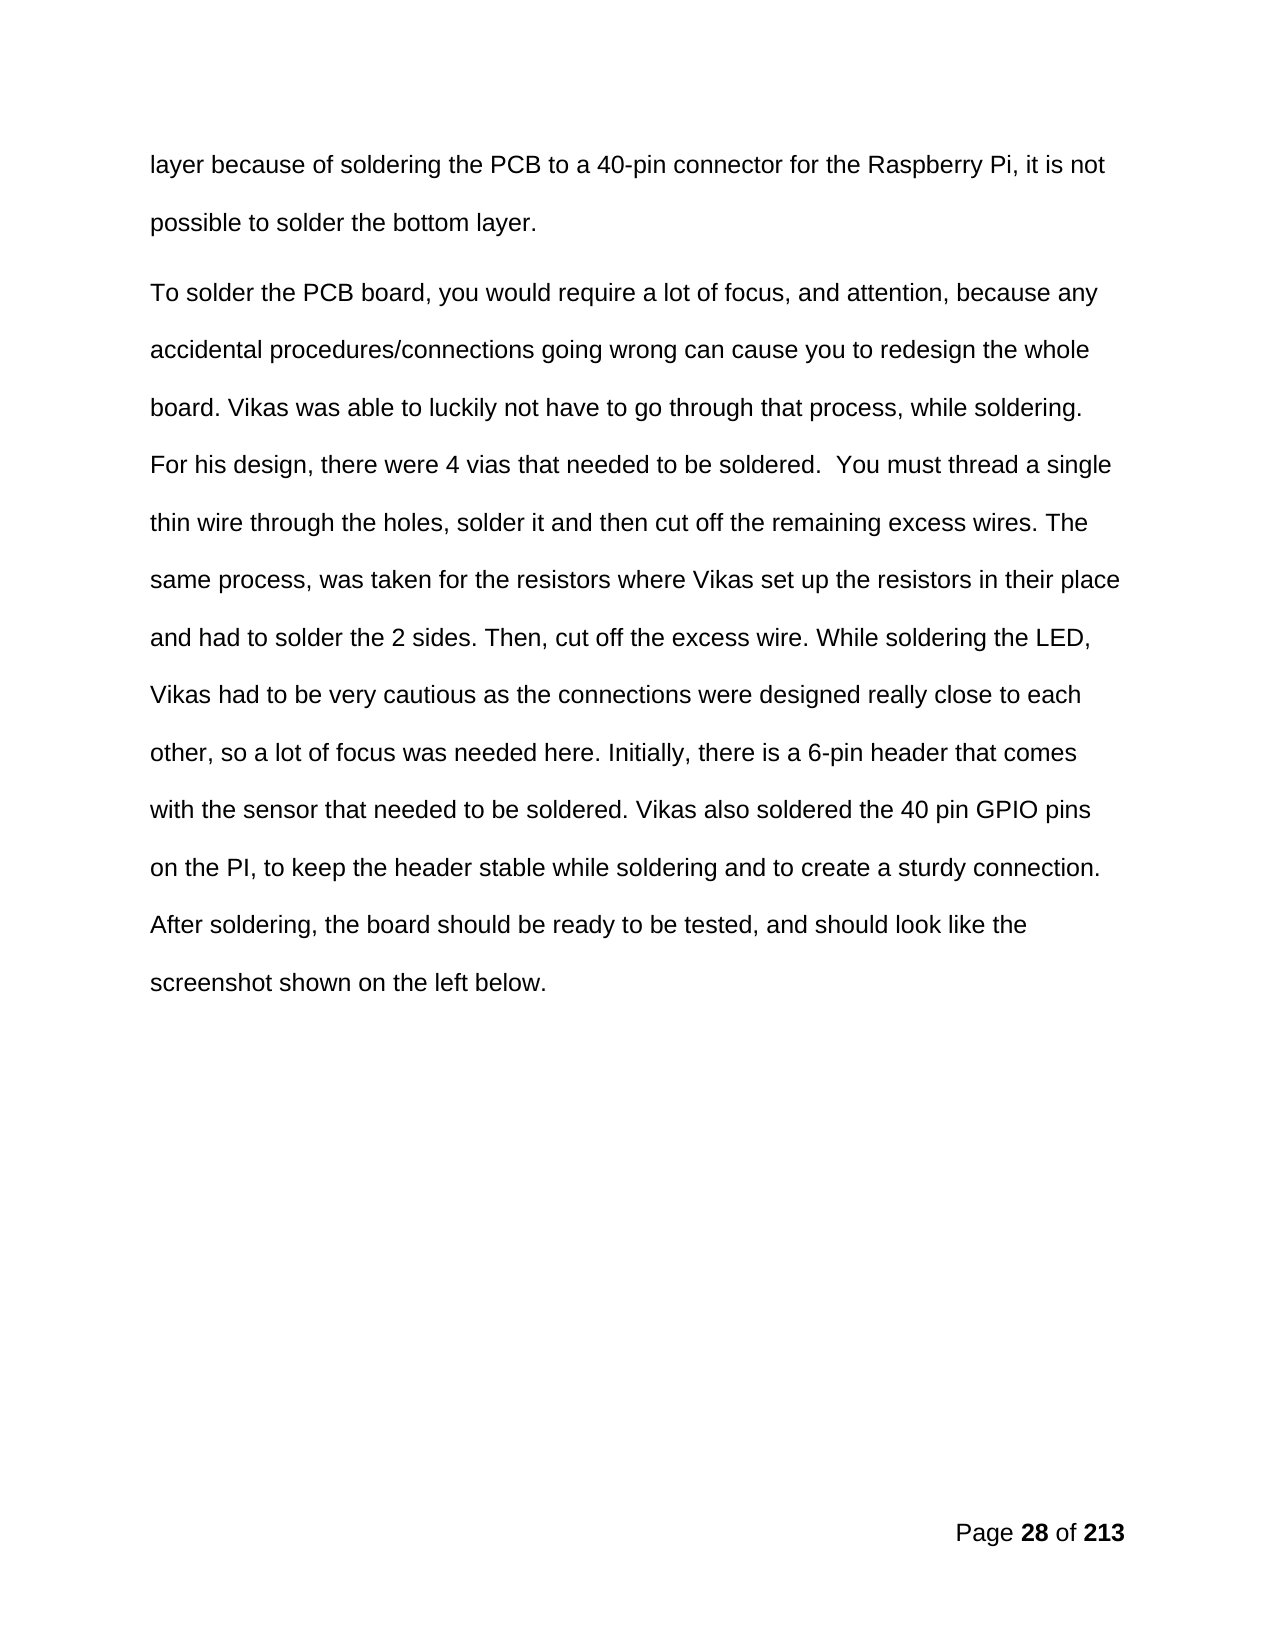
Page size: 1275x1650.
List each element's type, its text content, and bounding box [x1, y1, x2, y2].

text To solder the PCB board, you would require a lot of focus, and attention, because any accidental procedures/connections going wrong can cause you to redesign the whole board. Vikas was able to luckily not have to go through that process, while soldering. For his design, there were 4 vias that needed to be soldered. You must thread a single thin wire through the holes, solder it and then cut off the remaining excess wires. The same process, was taken for the resistors where Vikas set up the resistors in their place and had to solder the 2 sides. Then, cut off the excess wire. While soldering the LED, Vikas had to be very cautious as the connections were designed really close to each other, so a lot of focus was needed here. Initially, there is a 6-pin header that comes with the sensor that needed to be soldered. Vikas also soldered the 40 pin GPIO pins on the PI, to keep the header stable while soldering and to create a sturdy connection. After soldering, the board should be ready to be tested, and should look like the screenshot shown on the left below. [150, 277, 1125, 996]
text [150, 150, 1125, 236]
